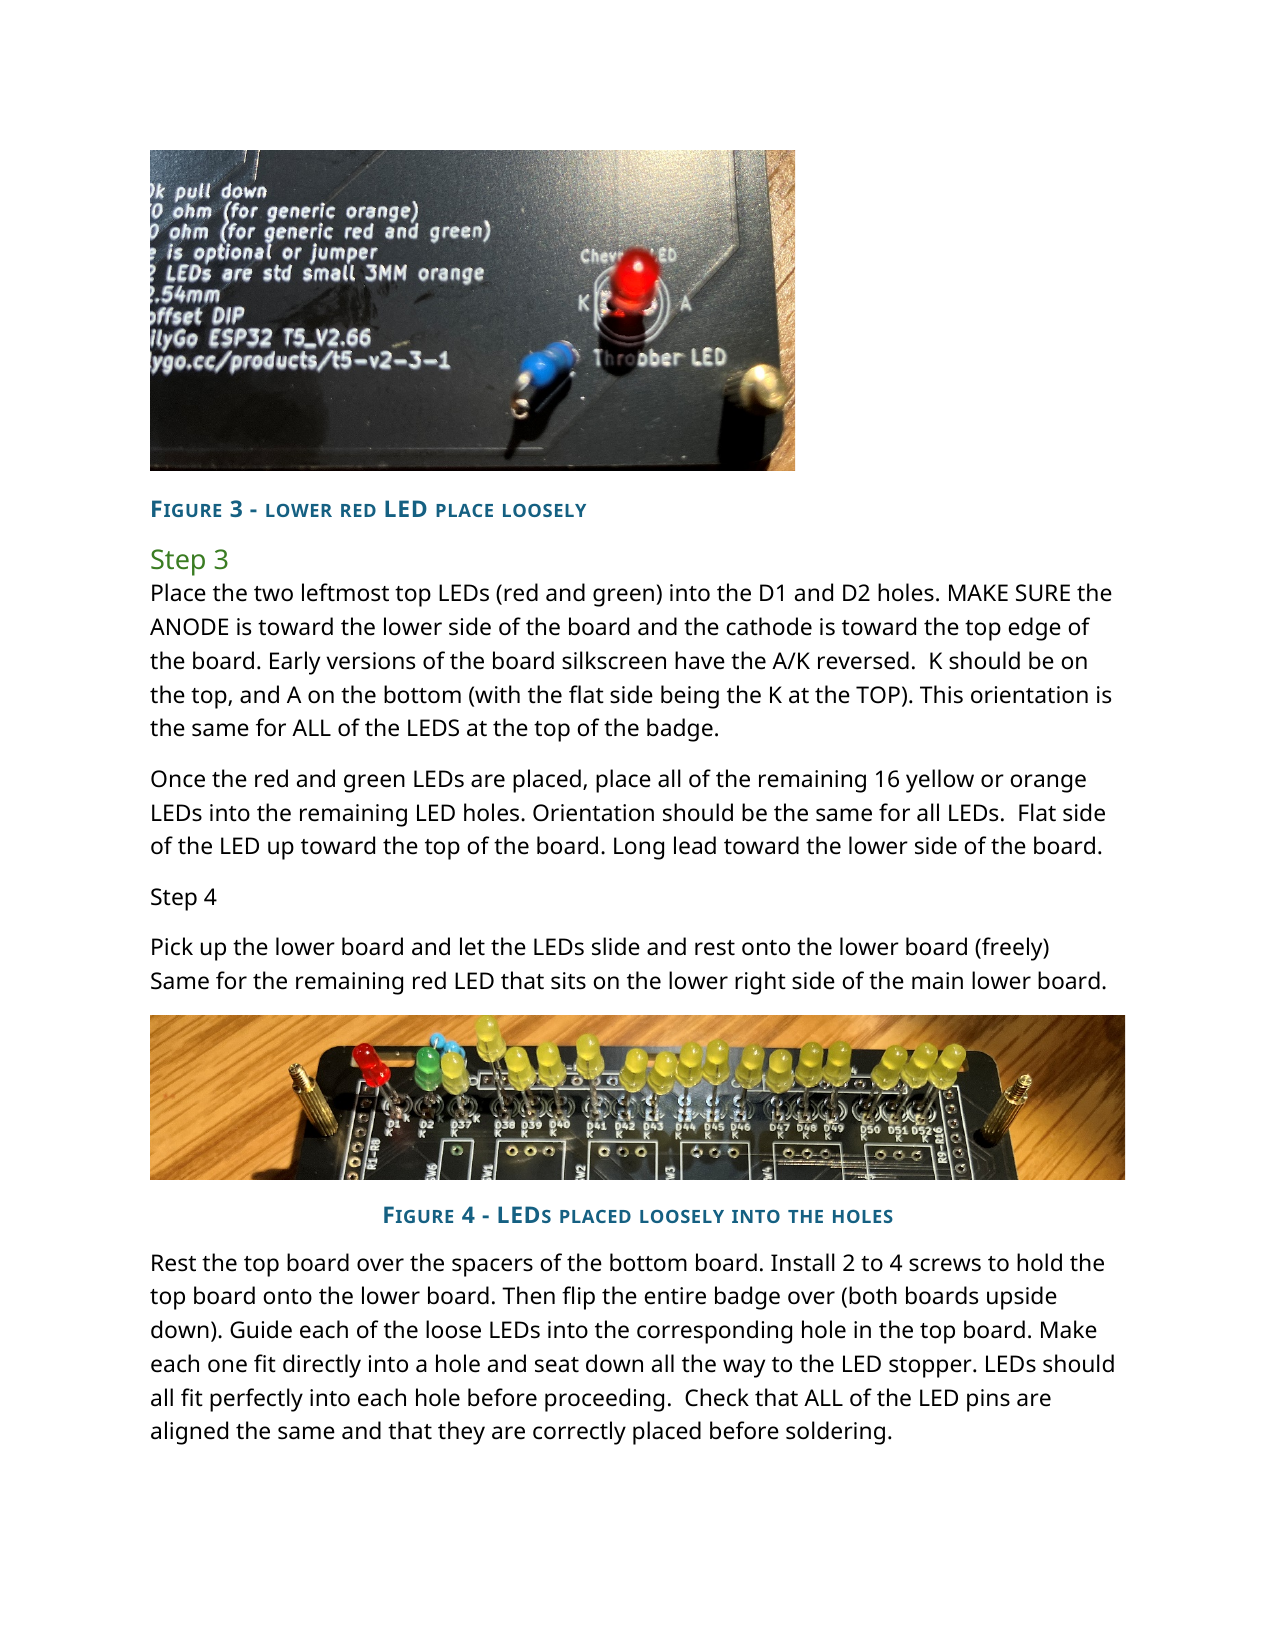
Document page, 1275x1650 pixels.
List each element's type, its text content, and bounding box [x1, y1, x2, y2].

text Once the red and green LEDs are placed, place all of the remaining 16 yellow or orange LEDs into the remaining LED holes. Orientation should be the same for all LEDs. Flat side of the LED up toward the top of the board. Long lead toward the lower side of the board. [150, 763, 1125, 862]
text Rest the top board over the spacers of the bottom board. Install 2 to 4 screws to hold the top board onto the lower board. Then flip the entire badge over (both boards upside down). Guide each of the loose LEDs into the corresponding hole in the top board. Make each one fit directly into a hole and seat down all the way to the LED stopper. LEDs should all fit perfectly into each hole before proceeding. Check that ALL of the LED pins are aligned the same and that they are correctly placed before soldering. [150, 1246, 1125, 1446]
text Place the two leftmost top LEDs (red and green) into the D1 and D2 holes. MAKE SURE the ANODE is toward the lower side of the board and the cathode is toward the top edge of the board. Early versions of the board silkscreen have the A/K reversed. K should be on the top, and A on the bottom (with the flat side being the K at the TOP). This orientation is the same for ALL of the LEDS at the top of the badge. [150, 577, 1125, 744]
text Step 4 [150, 881, 1125, 912]
picture [150, 1015, 1125, 1180]
picture [150, 150, 796, 471]
text Pick up the lower board and let the LEDs slide and rest onto the lower board (freely) Same for the remaining red LED that sits on the lower right side of the main lower board. [150, 931, 1125, 996]
subtitle Step 3 [150, 541, 1125, 577]
